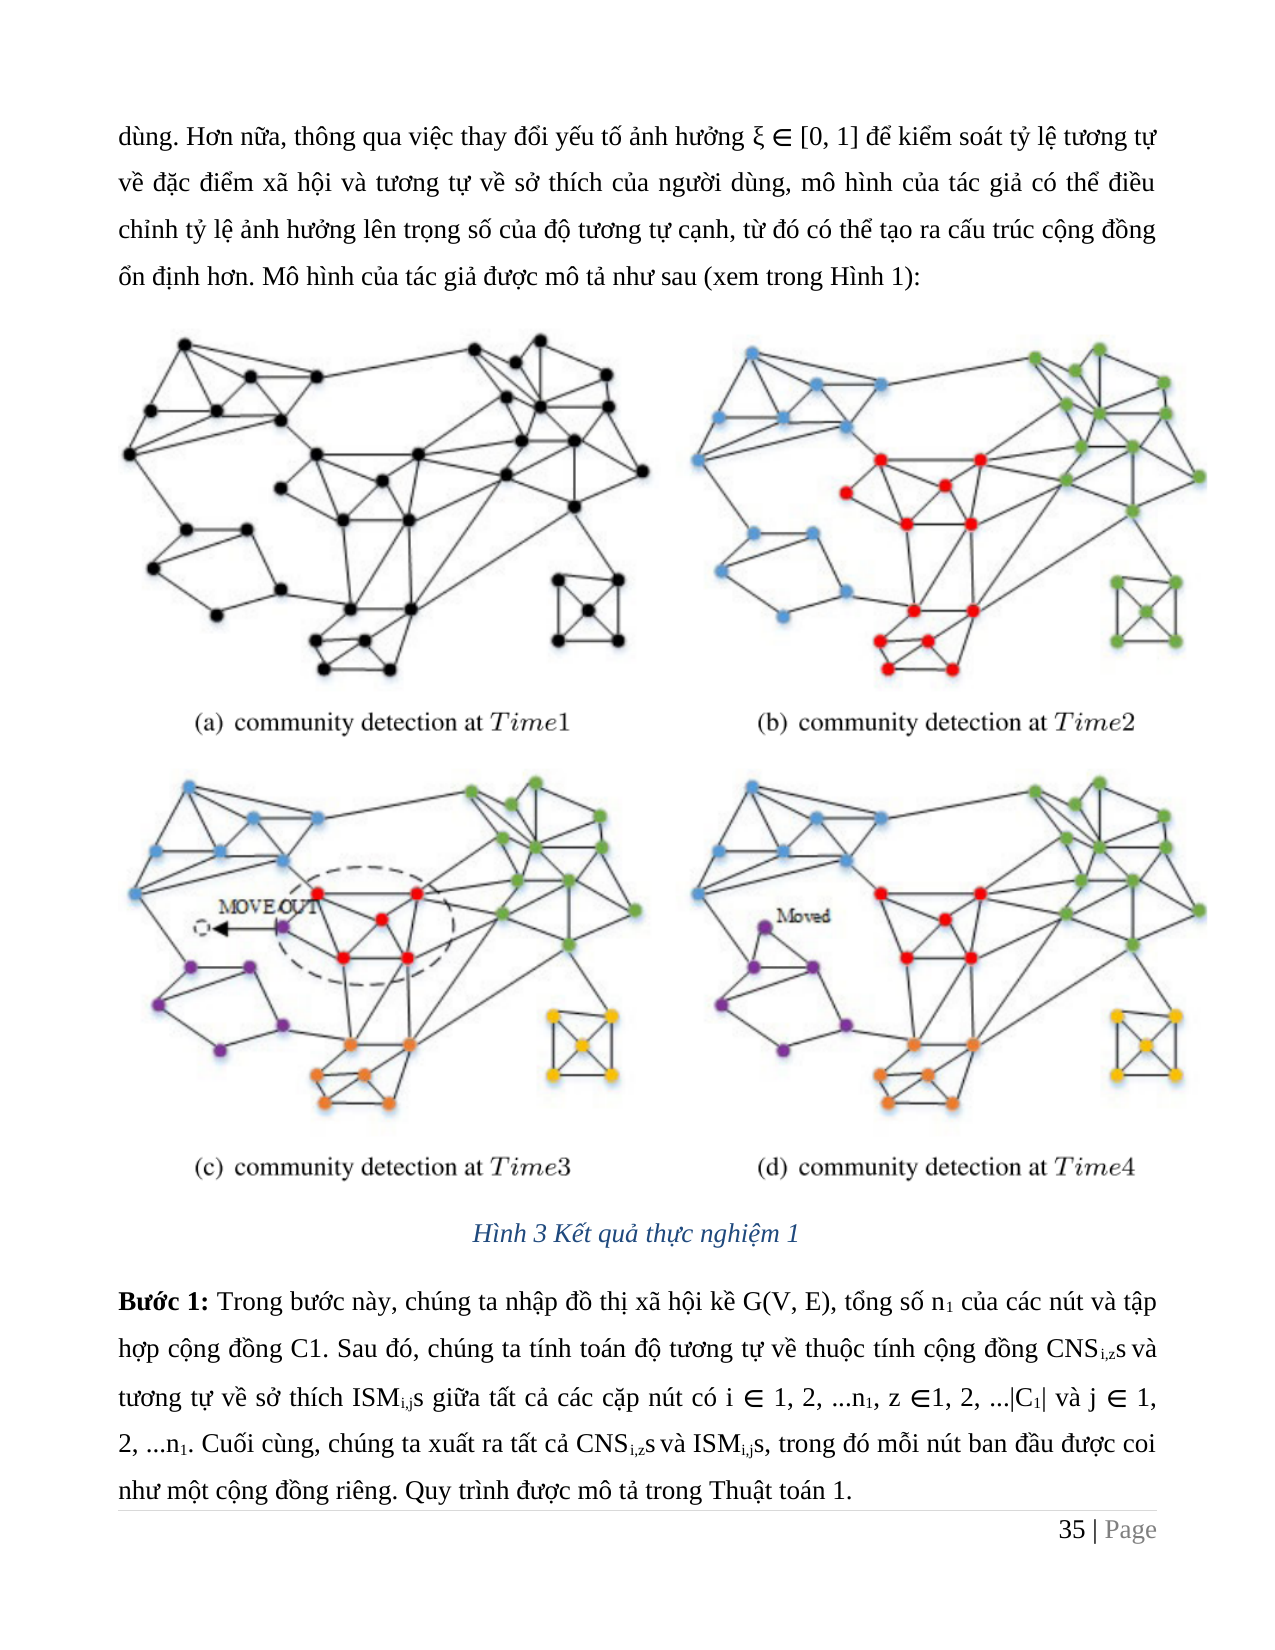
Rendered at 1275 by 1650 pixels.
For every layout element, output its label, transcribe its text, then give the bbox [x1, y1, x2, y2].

picture [118, 318, 1208, 1190]
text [118, 118, 1157, 291]
text Bước 1: Trong bước này, chúng ta nhập đồ thị xã hội kề G(V, E), tổng số n1 của các nút và tập hợp cộng đồng C1. Sau đó, chúng ta tính toán độ tương tự về thuộc tính cộng đồng CNSi,zs và tương tự về sở thích ISMi,js giữa tất cả các cặp nút có i ∈ 1, 2, ...n1, z ∈1, 2, ...|C1| và j ∈ 1, 2, ...n1. Cuối cùng, chúng ta xuất ra tất cả CNSi,zs và ISMi,js, trong đó mỗi nút ban đầu được coi như một cộng đồng riêng. Quy trình được mô tả trong Thuật toán 1. [118, 1285, 1157, 1505]
text Hình 3 Kết quả thực nghiệm 1 [118, 1218, 1157, 1249]
